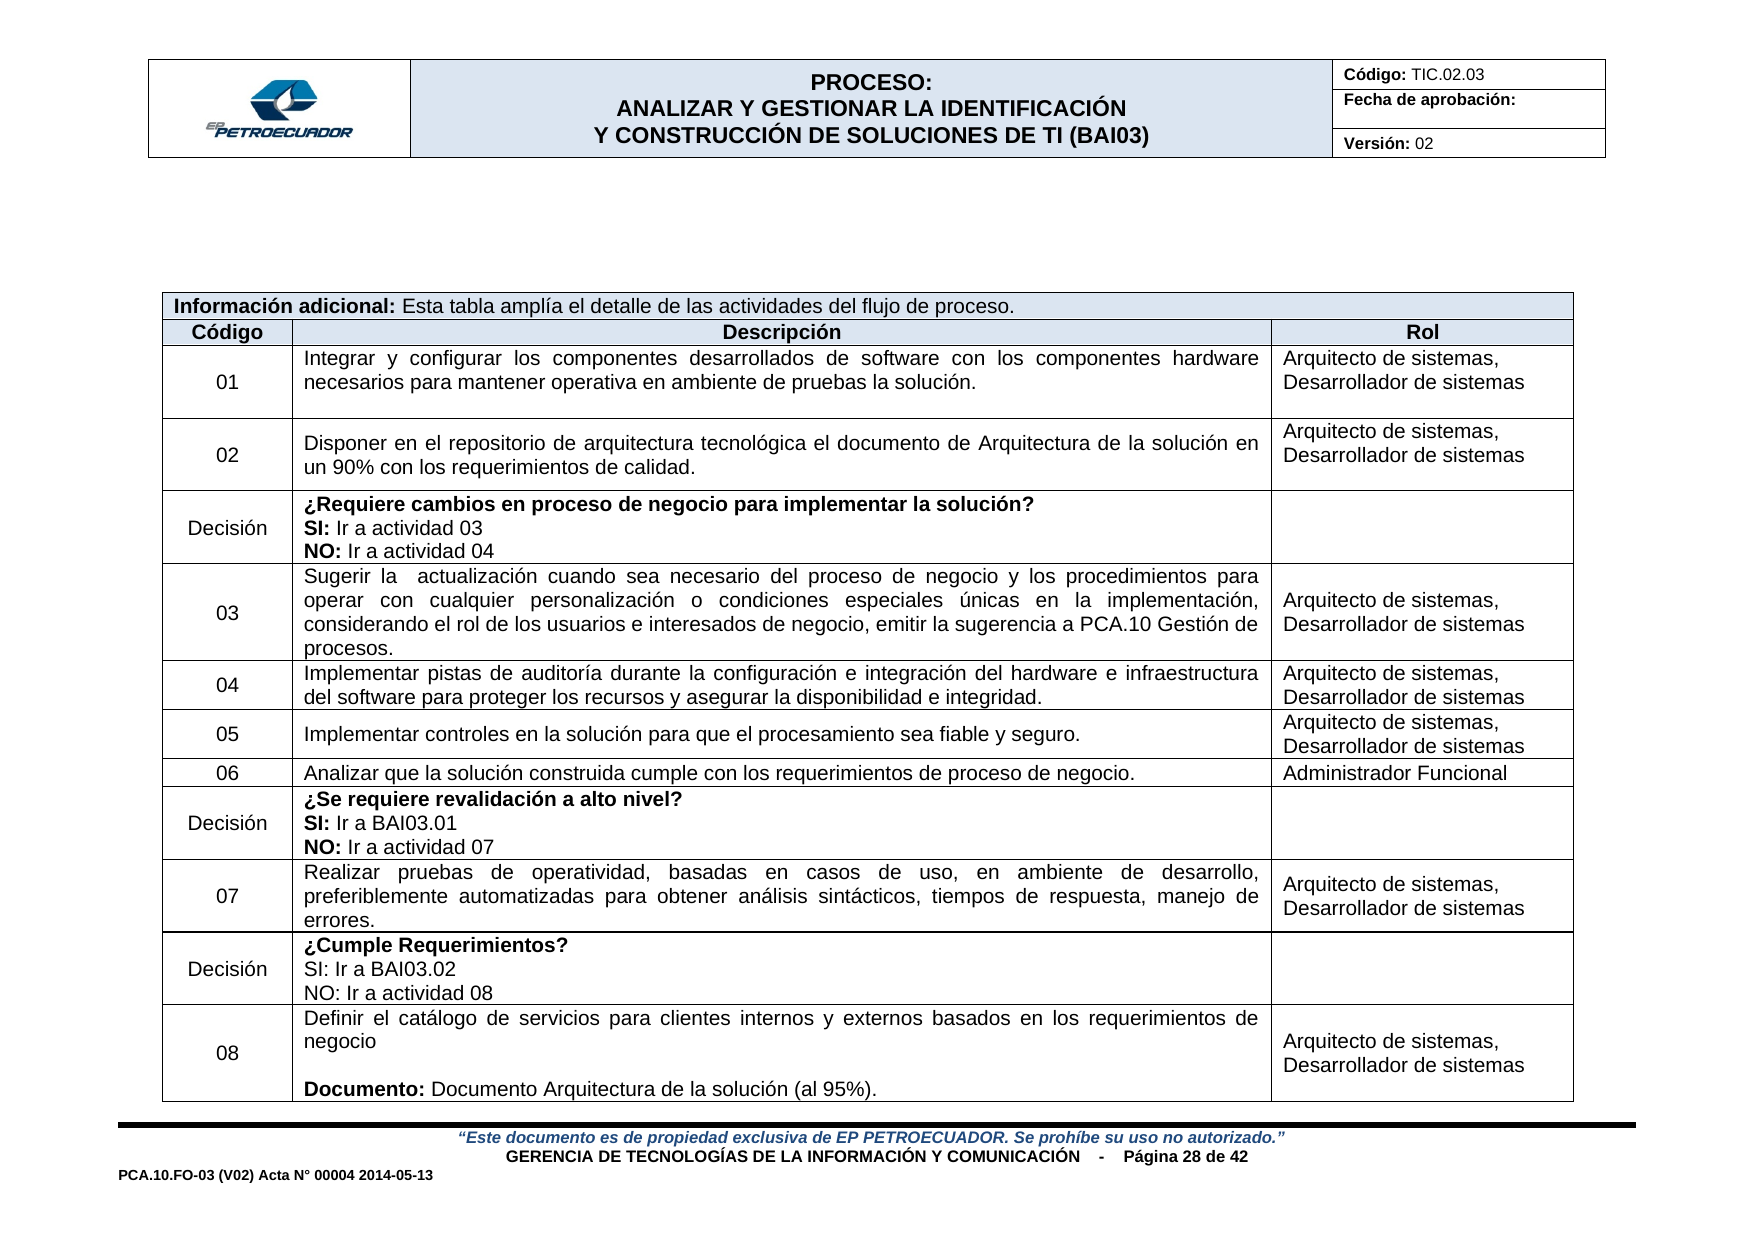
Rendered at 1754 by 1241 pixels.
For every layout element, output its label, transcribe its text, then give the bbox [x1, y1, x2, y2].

table_cell Arquitecto de sistemas, Desarrollador de sistemas [1272, 710, 1573, 758]
table_cell Implementar controles en la solución para que el procesamiento sea fiable y seguro. [293, 710, 1271, 758]
table_header Información adicional: Esta tabla amplía el detalle de las actividades del flujo de proceso. [163, 293, 1573, 318]
table_cell Definir el catálogo de servicios para clientes internos y externos basados en los requerimientos de negocio Documento: Documento Arquitectura de la solución (al 95%). [293, 1005, 1271, 1101]
table_cell Decisión [163, 933, 292, 1004]
table_cell Decisión [163, 787, 292, 858]
table_cell 04 [163, 661, 292, 709]
table_cell Decisión [163, 491, 292, 563]
table_cell 02 [163, 419, 292, 490]
table_cell 05 [163, 710, 292, 758]
table_cell Administrador Funcional [1272, 759, 1573, 786]
table_cell Implementar pistas de auditoría durante la configuración e integración del hardware e infraestructura del software para proteger los recursos y asegurar la disponibilidad e integridad. [293, 661, 1271, 709]
table_cell [1272, 933, 1573, 1004]
table_cell Integrar y configurar los componentes desarrollados de software con los componentes hardware necesarios para mantener operativa en ambiente de pruebas la solución. [293, 346, 1271, 417]
table_cell Analizar que la solución construida cumple con los requerimientos de proceso de negocio. [293, 759, 1271, 786]
table_cell ¿Requiere cambios en proceso de negocio para implementar la solución? SI: Ir a actividad 03 NO: Ir a actividad 04 [293, 491, 1271, 563]
table_cell Sugerir la actualización cuando sea necesario del proceso de negocio y los procedimientos para operar con cualquier personalización o condiciones especiales únicas en la implementación, considerando el rol de los usuarios e interesados de negocio, emitir la sugerencia a PCA.10 Gestión de procesos. [293, 564, 1271, 660]
table_cell 07 [163, 860, 292, 931]
picture [200, 76, 359, 141]
table_cell ¿Se requiere revalidación a alto nivel? SI: Ir a BAI03.01 NO: Ir a actividad 07 [293, 787, 1271, 858]
table_cell Descripción [293, 320, 1271, 344]
table_cell Rol [1272, 320, 1573, 344]
table_cell 08 [163, 1005, 292, 1101]
table_cell Arquitecto de sistemas, Desarrollador de sistemas [1272, 346, 1573, 417]
table_cell Arquitecto de sistemas, Desarrollador de sistemas [1272, 860, 1573, 931]
table_cell [1272, 787, 1573, 858]
table_cell Disponer en el repositorio de arquitectura tecnológica el documento de Arquitectura de la solución en un 90% con los requerimientos de calidad. [293, 419, 1271, 490]
table_cell Arquitecto de sistemas, Desarrollador de sistemas [1272, 419, 1573, 490]
table_cell Código [163, 320, 292, 344]
table_cell ¿Cumple Requerimientos? SI: Ir a BAI03.02 NO: Ir a actividad 08 [293, 933, 1271, 1004]
table_cell 03 [163, 564, 292, 660]
table_cell Realizar pruebas de operatividad, basadas en casos de uso, en ambiente de desarrollo, preferiblemente automatizadas para obtener análisis sintácticos, tiempos de respuesta, manejo de errores. [293, 860, 1271, 931]
table_cell Arquitecto de sistemas, Desarrollador de sistemas [1272, 1005, 1573, 1101]
table_cell Arquitecto de sistemas, Desarrollador de sistemas [1272, 564, 1573, 660]
table_cell 01 [163, 346, 292, 417]
table_cell [1272, 491, 1573, 563]
table_cell Arquitecto de sistemas, Desarrollador de sistemas [1272, 661, 1573, 709]
table_cell 06 [163, 759, 292, 786]
